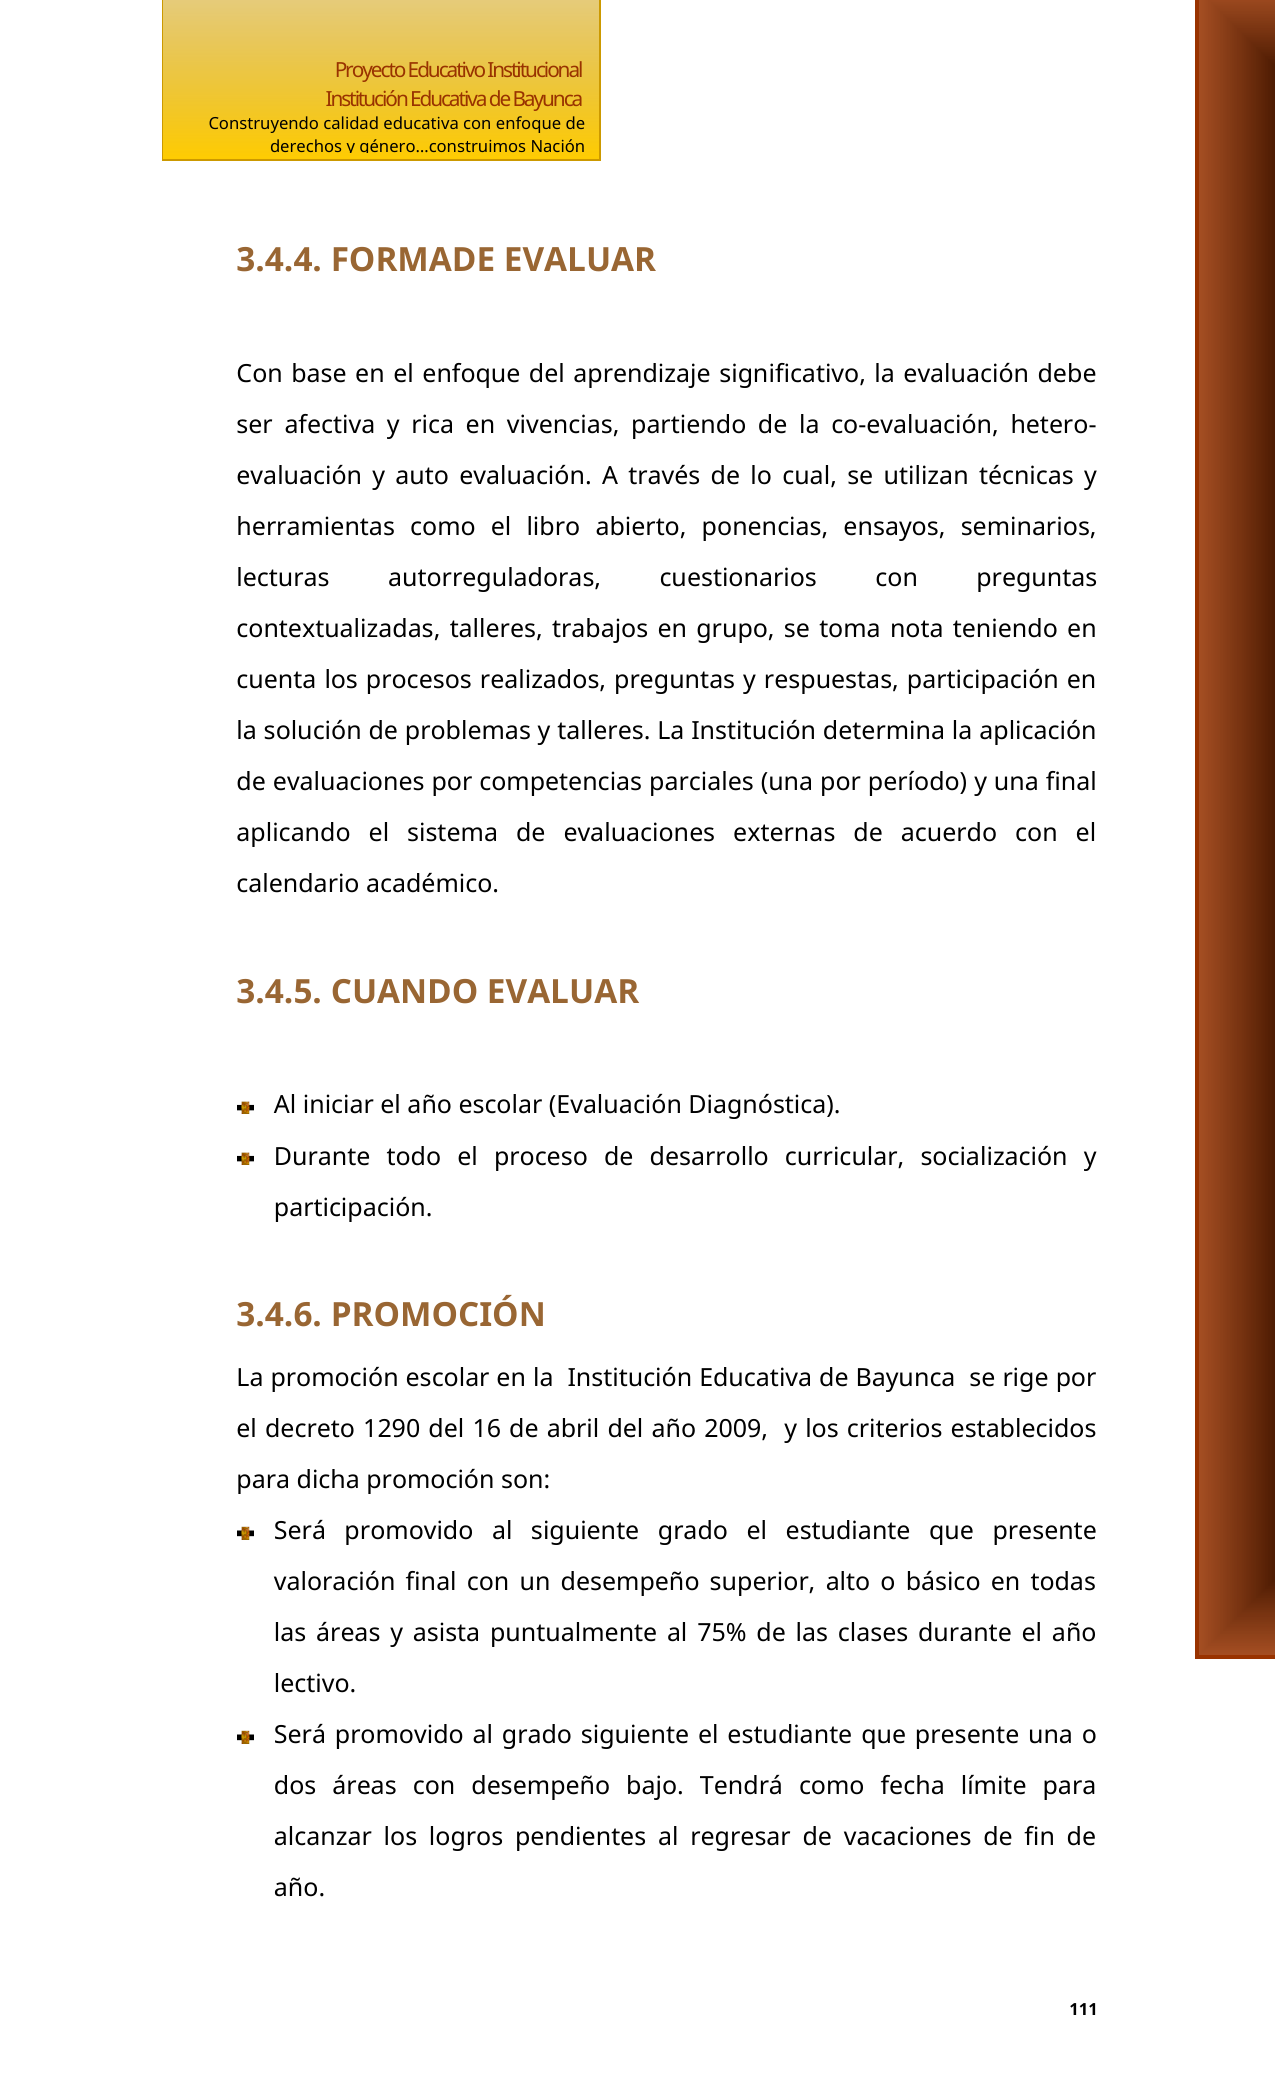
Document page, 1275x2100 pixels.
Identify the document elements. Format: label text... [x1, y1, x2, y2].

picture [237, 1522, 254, 1540]
list Durante todo el proceso de desarrollo curricular, socialización y participación. [236, 1138, 1098, 1223]
picture [237, 1097, 254, 1114]
text La promoción escolar en la Institución Educativa de Bayunca se rige por el decreto 1290 del 16 de abril del año 2009, y los criterios establecidos para dicha promoción son: [236, 1359, 1098, 1496]
text 3.4.4. FORMADE EVALUAR [236, 236, 1098, 282]
list Será promovido al siguiente grado el estudiante que presente valoración final con un desempeño superior, alto o básico en todas las áreas y asista puntualmente al 75% de las clases durante el año lectivo. [236, 1512, 1098, 1700]
text 3.4.5. CUANDO EVALUAR [236, 968, 1098, 1013]
text 3.4.6. PROMOCIÓN [236, 1291, 1098, 1337]
text Con base en el enfoque del aprendizaje significativo, la evaluación debe ser afectiva y rica en vivencias, partiendo de la co-evaluación, hetero-evaluación y auto evaluación. A través de lo cual, se utilizan técnicas y herramientas como el libro abierto, ponencias, ensayos, seminarios, lecturas autorreguladoras, cuestionarios con preguntas contextualizadas, talleres, trabajos en grupo, se toma nota teniendo en cuenta los procesos realizados, preguntas y respuestas, participación en la solución de problemas y talleres. determina la aplicación de evaluaciones por competencias parciales (una por período) y una final aplicando el sistema de evaluaciones externas de acuerdo con el calendario académico. [236, 355, 1098, 900]
list Será promovido al grado siguiente el estudiante que presente una o dos áreas con desempeño bajo. Tendrá como fecha límite para alcanzar los logros pendientes al regresar de vacaciones de fin de año. [236, 1717, 1098, 1904]
list Al iniciar el año escolar (Evaluación Diagnóstica). [236, 1087, 1098, 1121]
picture [237, 1726, 254, 1744]
picture [237, 1148, 254, 1165]
